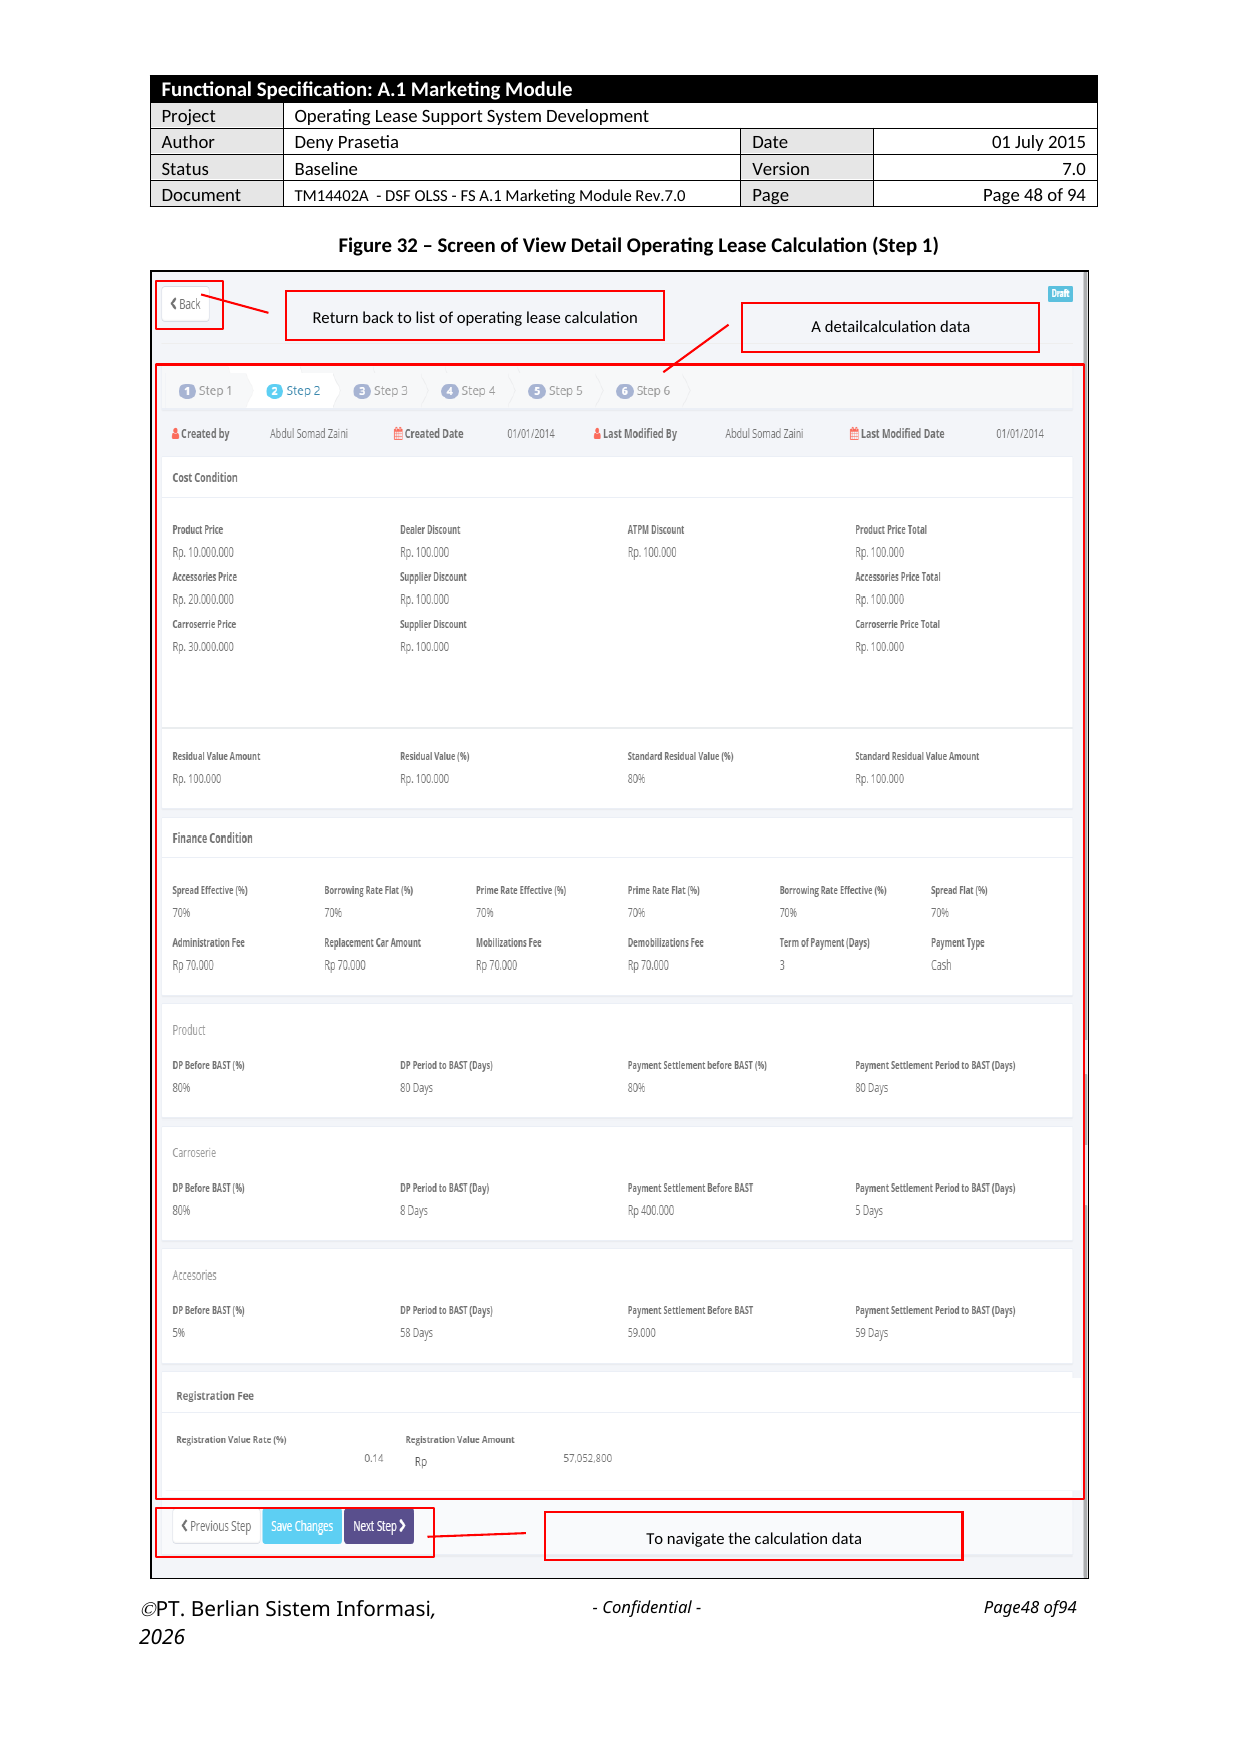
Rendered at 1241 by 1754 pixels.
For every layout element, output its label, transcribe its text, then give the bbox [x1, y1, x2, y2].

text Figure 32 – Screen of View Detail Operating Lease Calculation (Step 1) [187, 232, 1090, 257]
picture [152, 272, 1088, 1578]
